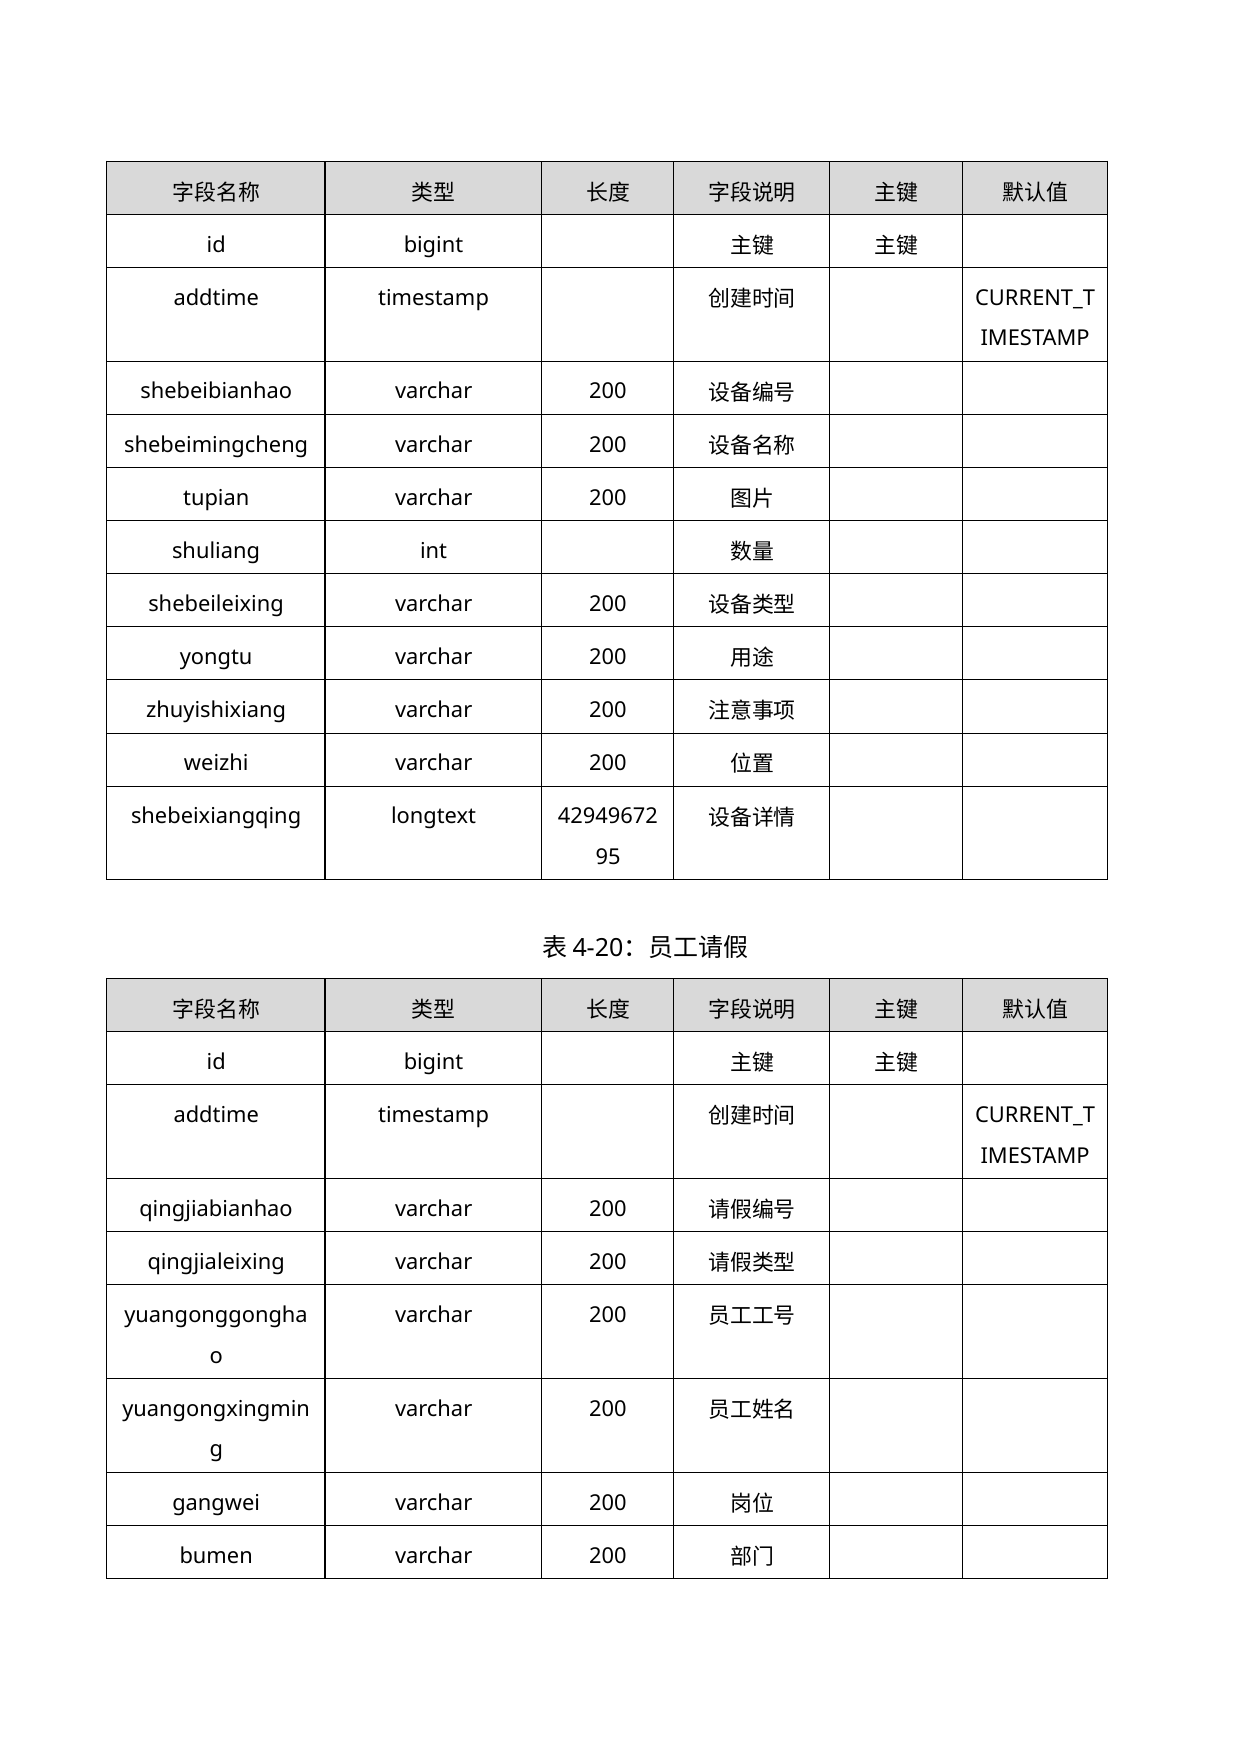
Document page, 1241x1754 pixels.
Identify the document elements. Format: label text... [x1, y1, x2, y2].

table_cell qingjiabianhao [107, 1179, 324, 1231]
table_cell [963, 215, 1107, 267]
table_header 字段说明 [674, 979, 829, 1031]
table_cell varchar [326, 574, 541, 626]
table_cell [830, 680, 962, 732]
table_cell 200 [542, 1179, 673, 1231]
table_cell 200 [542, 1526, 673, 1578]
table_cell varchar [326, 1179, 541, 1231]
table_cell varchar [326, 1232, 541, 1284]
table_cell 200 [542, 1285, 673, 1378]
table_cell varchar [326, 468, 541, 520]
table_cell [963, 734, 1107, 786]
table_header 主键 [830, 162, 962, 214]
table_cell [963, 521, 1107, 573]
table_cell weizhi [107, 734, 324, 786]
table_header 字段名称 [107, 162, 324, 214]
table_cell 4294967295 [542, 787, 673, 879]
table_cell bumen [107, 1526, 324, 1578]
table_header 默认值 [963, 162, 1107, 214]
table_header 字段说明 [674, 162, 829, 214]
table_cell 员工工号 [674, 1285, 829, 1378]
table_cell [830, 521, 962, 573]
table_cell 用途 [674, 627, 829, 679]
table_cell 200 [542, 415, 673, 467]
table_cell [830, 734, 962, 786]
table_cell CURRENT_TIMESTAMP [963, 1085, 1107, 1178]
table_cell [830, 1473, 962, 1525]
table_cell [542, 215, 673, 267]
table_cell [963, 362, 1107, 414]
table_cell longtext [326, 787, 541, 879]
table_cell [830, 415, 962, 467]
table_cell varchar [326, 627, 541, 679]
table_cell timestamp [326, 1085, 541, 1178]
table_cell shuliang [107, 521, 324, 573]
table_cell 主键 [830, 1032, 962, 1084]
table_cell 200 [542, 627, 673, 679]
table_cell [963, 1526, 1107, 1578]
table_cell 部门 [674, 1526, 829, 1578]
table_cell addtime [107, 1085, 324, 1178]
table_cell 主键 [674, 1032, 829, 1084]
table_cell [963, 1232, 1107, 1284]
table_cell [830, 1085, 962, 1178]
table_cell 设备类型 [674, 574, 829, 626]
table_cell 创建时间 [674, 1085, 829, 1178]
table_cell [542, 1032, 673, 1084]
table_cell [830, 627, 962, 679]
table_cell shebeimingcheng [107, 415, 324, 467]
table_header 长度 [542, 162, 673, 214]
table_cell 主键 [674, 215, 829, 267]
table_cell 设备详情 [674, 787, 829, 879]
table_cell varchar [326, 1473, 541, 1525]
table_cell qingjialeixing [107, 1232, 324, 1284]
table_cell 200 [542, 468, 673, 520]
table_cell 位置 [674, 734, 829, 786]
table_cell shebeibianhao [107, 362, 324, 414]
table_cell [963, 787, 1107, 879]
table_cell bigint [326, 215, 541, 267]
table_cell CURRENT_TIMESTAMP [963, 268, 1107, 361]
table_cell addtime [107, 268, 324, 361]
table_header 类型 [326, 162, 541, 214]
table_cell [963, 1379, 1107, 1472]
table_cell [963, 1032, 1107, 1084]
table_cell bigint [326, 1032, 541, 1084]
table_cell gangwei [107, 1473, 324, 1525]
table_header 默认值 [963, 979, 1107, 1031]
table_cell [830, 1379, 962, 1472]
table_cell [963, 415, 1107, 467]
table_cell varchar [326, 1379, 541, 1472]
table_cell yuangonggonghao [107, 1285, 324, 1378]
table_cell zhuyishixiang [107, 680, 324, 732]
table_cell [542, 268, 673, 361]
table_cell 主键 [830, 215, 962, 267]
text 表4-20：员工请假 [118, 913, 1122, 978]
table_cell 设备名称 [674, 415, 829, 467]
table_cell shebeixiangqing [107, 787, 324, 879]
table_cell 200 [542, 1473, 673, 1525]
table_cell 200 [542, 680, 673, 732]
table_cell [830, 468, 962, 520]
table_cell varchar [326, 1285, 541, 1378]
table_cell 200 [542, 1232, 673, 1284]
table_cell varchar [326, 734, 541, 786]
table_header 类型 [326, 979, 541, 1031]
table_cell [963, 627, 1107, 679]
table_cell varchar [326, 680, 541, 732]
table_cell 岗位 [674, 1473, 829, 1525]
table_cell [830, 268, 962, 361]
table_cell 200 [542, 574, 673, 626]
table_cell varchar [326, 415, 541, 467]
table_cell [963, 574, 1107, 626]
table_cell [830, 362, 962, 414]
table_header 主键 [830, 979, 962, 1031]
table_cell 请假编号 [674, 1179, 829, 1231]
table_cell [830, 574, 962, 626]
table_cell 数量 [674, 521, 829, 573]
table_cell 200 [542, 734, 673, 786]
table_cell yongtu [107, 627, 324, 679]
table_cell varchar [326, 362, 541, 414]
table_cell 200 [542, 1379, 673, 1472]
table_cell 图片 [674, 468, 829, 520]
table_cell 创建时间 [674, 268, 829, 361]
table_cell [963, 1473, 1107, 1525]
table_cell [963, 1179, 1107, 1231]
table_cell 注意事项 [674, 680, 829, 732]
table_cell 请假类型 [674, 1232, 829, 1284]
table_cell varchar [326, 1526, 541, 1578]
table_cell [963, 680, 1107, 732]
table_cell [830, 1526, 962, 1578]
table_cell [542, 521, 673, 573]
table_cell [963, 1285, 1107, 1378]
table_cell timestamp [326, 268, 541, 361]
table_cell yuangongxingming [107, 1379, 324, 1472]
table_cell tupian [107, 468, 324, 520]
table_cell 设备编号 [674, 362, 829, 414]
table_cell id [107, 215, 324, 267]
table_header 字段名称 [107, 979, 324, 1031]
table_cell [830, 1179, 962, 1231]
table_header 长度 [542, 979, 673, 1031]
table_cell [542, 1085, 673, 1178]
table_cell 200 [542, 362, 673, 414]
table_cell 员工姓名 [674, 1379, 829, 1472]
table_cell [830, 1285, 962, 1378]
table_cell [830, 1232, 962, 1284]
table_cell [963, 468, 1107, 520]
table_cell int [326, 521, 541, 573]
table_cell [830, 787, 962, 879]
table_cell id [107, 1032, 324, 1084]
table_cell shebeileixing [107, 574, 324, 626]
